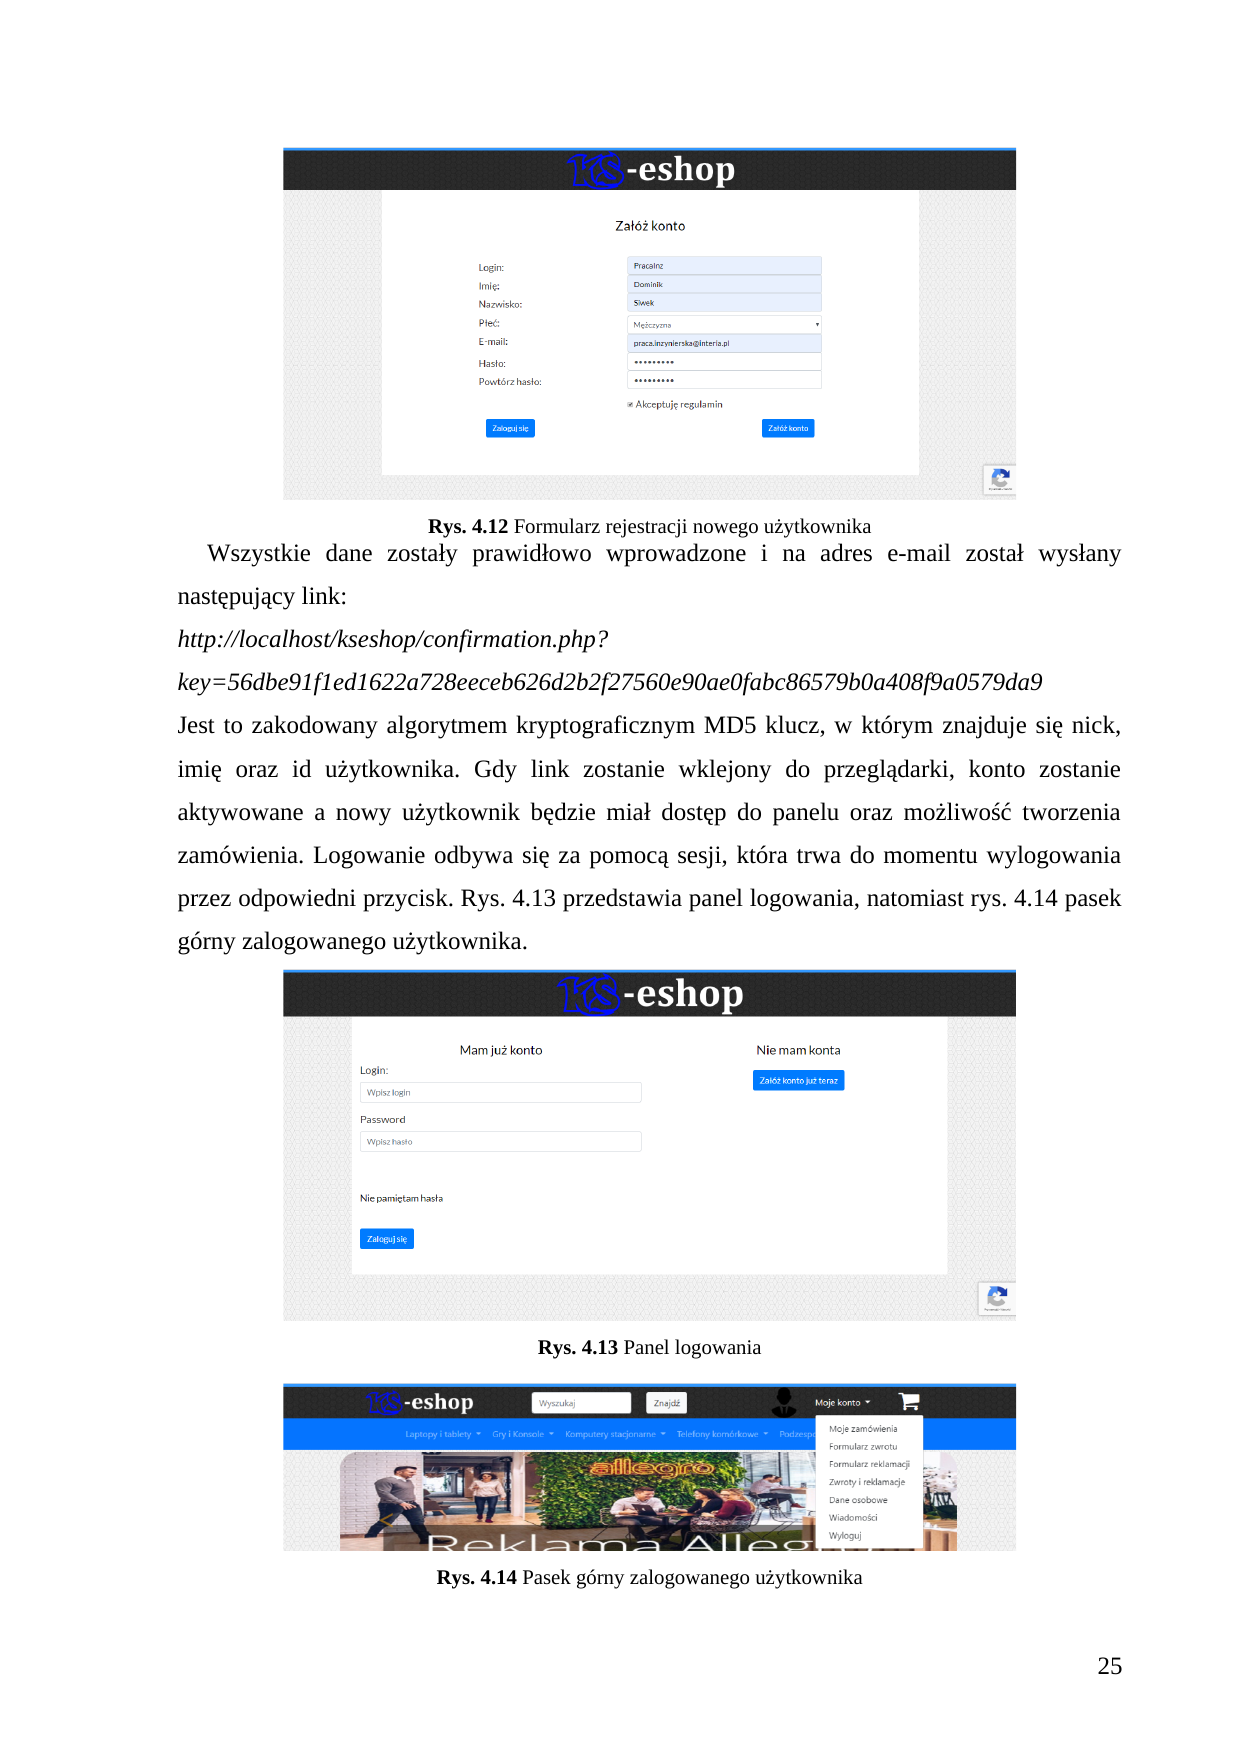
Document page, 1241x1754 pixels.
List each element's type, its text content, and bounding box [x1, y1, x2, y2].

text Wszystkie dane zostały prawidłowo wprowadzone i na adres e-mail został wysłany następujący link: http://localhost/kseshop/confirmation.php? key=56dbe91f1ed1622a728eeceb626d2b2f27560e90ae0fabc86579b0a408f9a0579da9 Jest to zakodowany algorytmem kryptograficznym MD5 klucz, w którym znajduje się nick, imię oraz id użytkownika. Gdy link zostanie wklejony do przeglądarki, konto zostanie aktywowane a nowy użytkownik będzie miał dostęp do panelu oraz możliwość tworzenia zamówienia. Logowanie odbywa się za pomocą sesji, która trwa do momentu wylogowania przez odpowiedni przycisk. Rys. 4.13 przedstawia panel logowania, natomiast rys. 4.14 pasek górny zalogowanego użytkownika. [177, 538, 1122, 955]
picture [283, 1383, 1017, 1551]
text Rys. 4.13 Panel logowania [177, 1335, 1122, 1359]
picture [283, 147, 1017, 500]
text Rys. 4.14 Pasek górny zalogowanego użytkownika [177, 1565, 1122, 1589]
text Rys. 4.12 Formularz rejestracji nowego użytkownika [177, 514, 1122, 538]
picture [283, 969, 1017, 1321]
